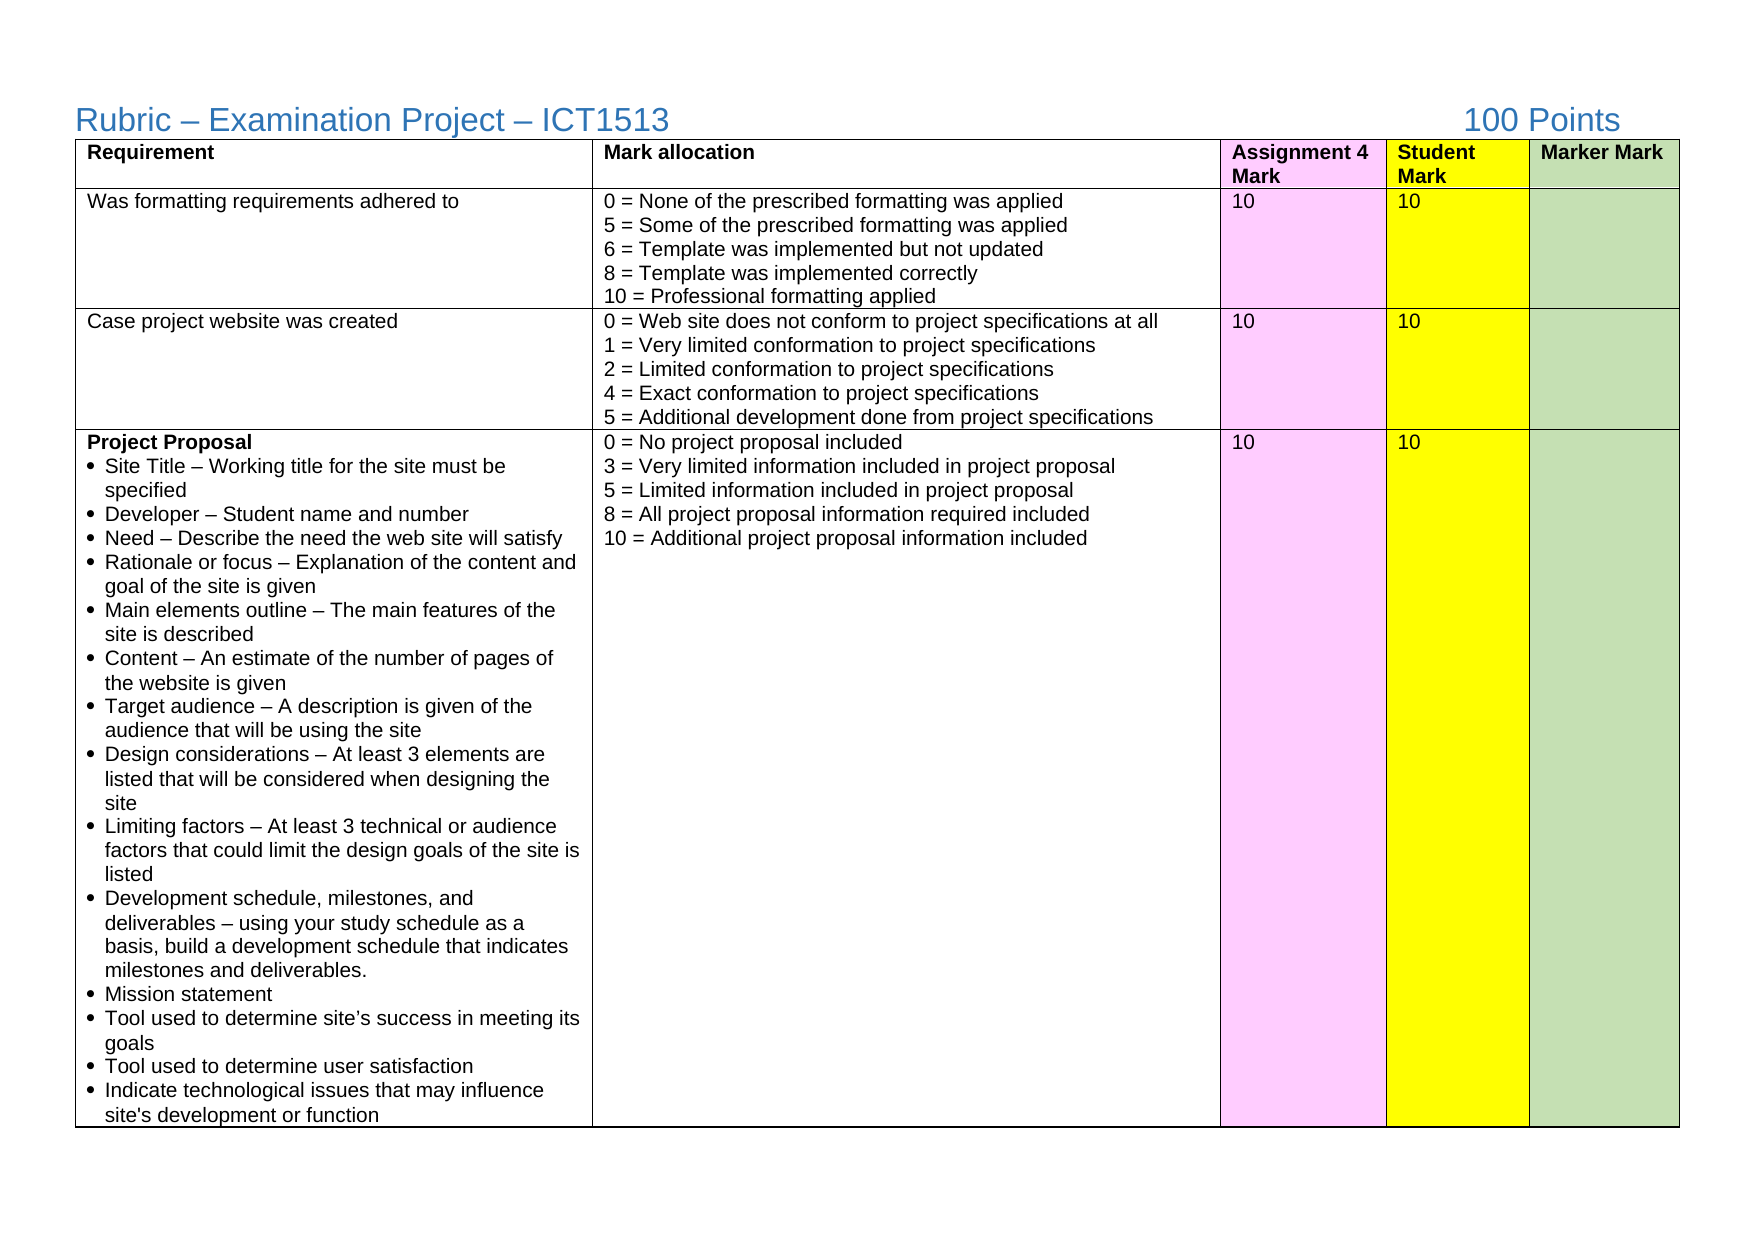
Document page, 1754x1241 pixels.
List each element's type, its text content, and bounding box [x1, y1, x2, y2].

table_cell 10 [1387, 309, 1529, 429]
table_cell 10 [1221, 189, 1386, 308]
table_cell 10 [1221, 430, 1386, 1126]
table_cell 0 = None of the prescribed formatting was applied 5 = Some of the prescribed formatting was applied 6 = Template was implemented but not updated 8 = Template was implemented correctly 10 = Professional formatting applied [593, 189, 1220, 308]
table_cell [1530, 309, 1679, 429]
table_cell 10 [1221, 309, 1386, 429]
table_cell Case project website was created [76, 309, 592, 429]
table_header Mark allocation [593, 140, 1220, 187]
table_cell 0 = Web site does not conform to project specifications at all 1 = Very limited conformation to project specifications 2 = Limited conformation to project specifications 4 = Exact conformation to project specifications 5 = Additional development done from project specifications [593, 309, 1220, 429]
table_cell 10 [1387, 189, 1529, 308]
table_cell [1530, 189, 1679, 308]
table_cell 10 [1387, 430, 1529, 1126]
subtitle Rubric – Examination Project – ICT1513 100 Points [75, 100, 1679, 138]
table_cell [1530, 430, 1679, 1126]
table_header Student Mark [1387, 140, 1529, 187]
table_header Assignment 4 Mark [1221, 140, 1386, 187]
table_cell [593, 430, 1220, 1126]
table_cell Was formatting requirements adhered to [76, 189, 592, 308]
table_header Requirement [76, 140, 592, 187]
table_header Marker Mark [1530, 140, 1679, 187]
